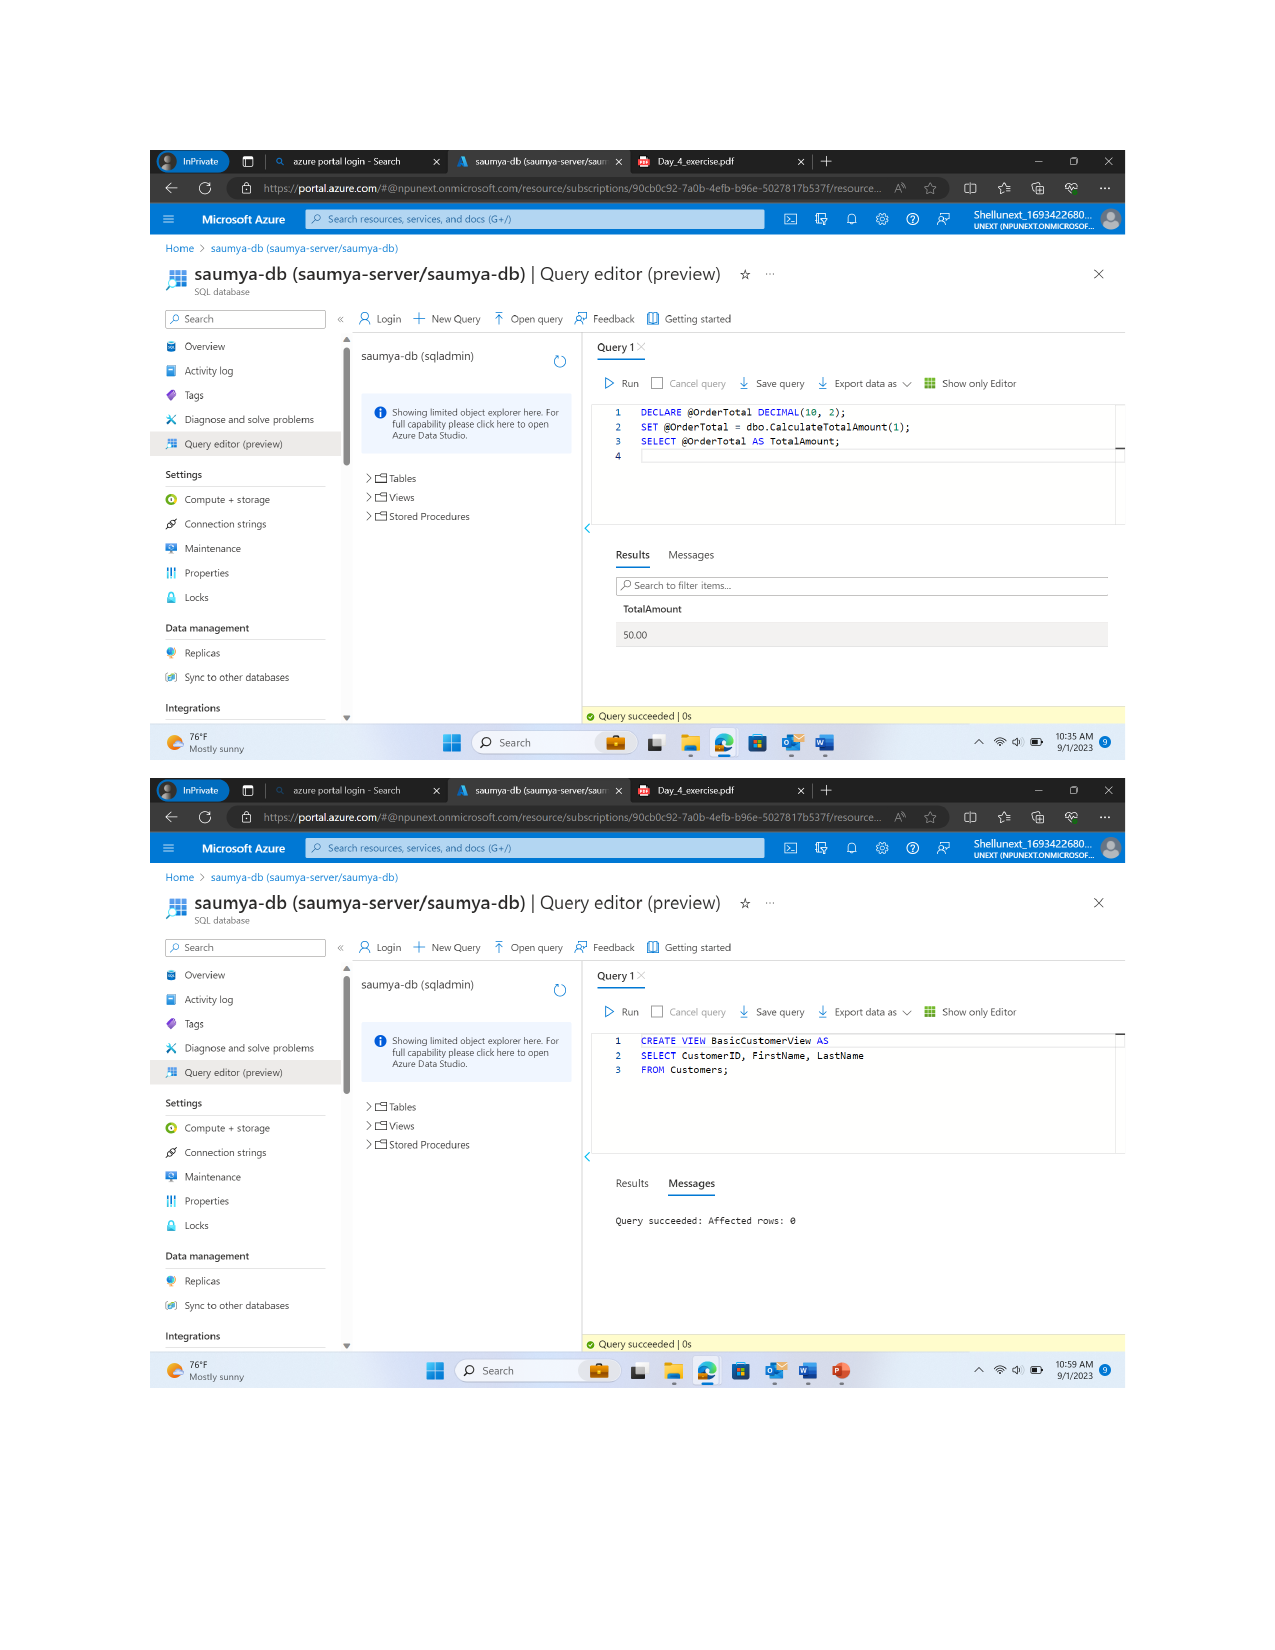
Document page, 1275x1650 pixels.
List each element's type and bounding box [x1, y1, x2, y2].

picture [150, 150, 1125, 760]
picture [150, 778, 1125, 1388]
